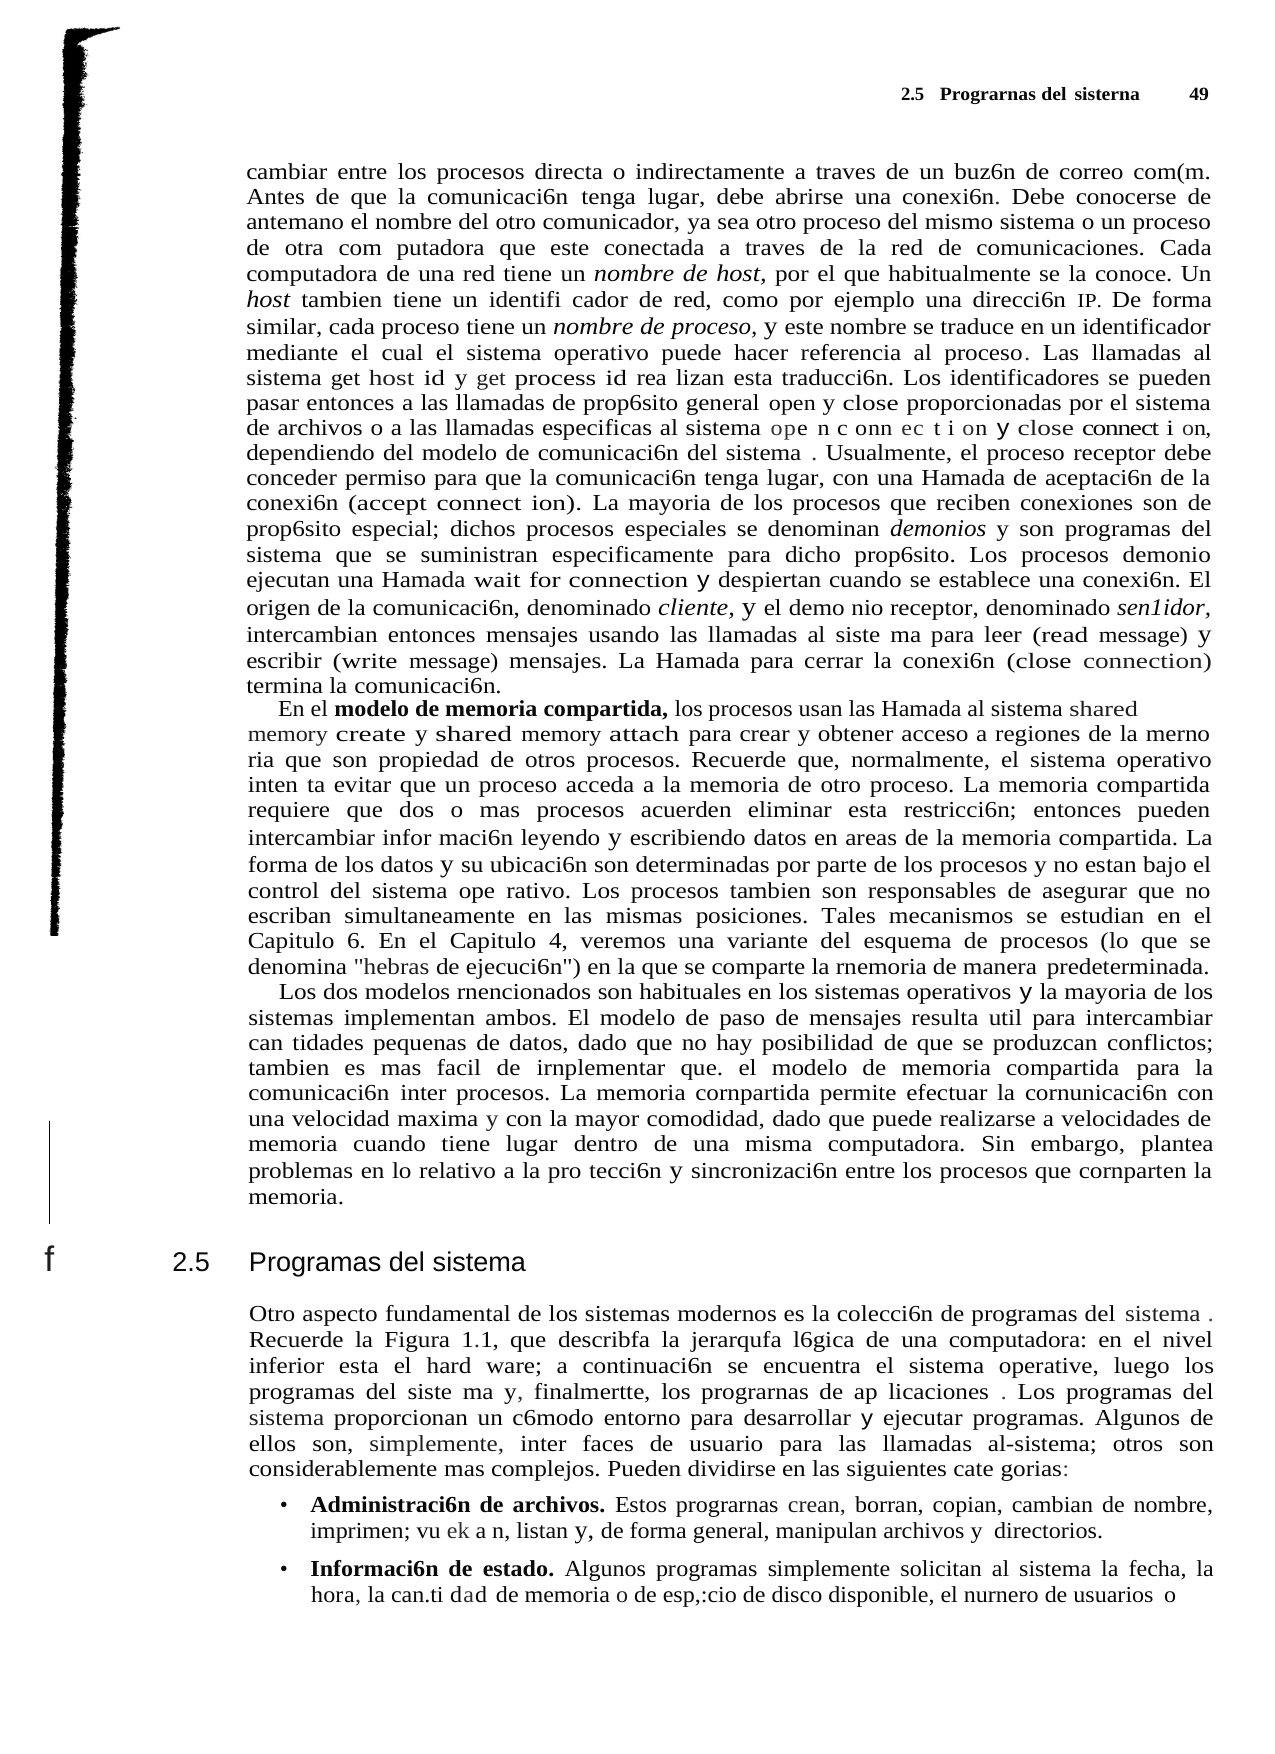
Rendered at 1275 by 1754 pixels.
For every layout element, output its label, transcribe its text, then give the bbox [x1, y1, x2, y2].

text En el modelo de memoria compartida, los procesos usan las Hamada al sistema shared [278, 698, 1275, 721]
list Administraci6n de archivos. Estos prograrnas crean, borran, copian, cambian de nombre, imprimen; vu ek a n, listan y, de forma general, manipulan archivos y directorios. [279, 1494, 1214, 1543]
list Informaci6n de estado. Algunos programas simplemente solicitan al sistema la fecha, la hora, la can.ti dad de memoria o de esp,:cio de disco disponible, el nurnero de usuarios o [279, 1556, 1215, 1608]
text Los dos modelos rnencionados son habituales en los sistemas operativos y la mayoria de los sistemas implementan ambos. El modelo de paso de mensajes resulta util para intercambiar can­ tidades pequenas de datos, dado que no hay posibilidad de que se produzcan conflictos; tambien es mas facil de irnplementar que. el modelo de memoria compartida para la comunicaci6n inter­ procesos. La memoria cornpartida permite efectuar la cornunicaci6n con una velocidad maxima y con la mayor comodidad, dado que puede realizarse a velocidades de memoria cuando tiene lugar dentro de una misma computadora. Sin embargo, plantea problemas en lo relativo a la pro­ tecci6n y sincronizaci6n entre los procesos que cornparten la memoria. [248, 979, 1213, 1209]
text cambiar entre los procesos directa o indirectamente a traves de un buz6n de correo com(m. Antes de que la comunicaci6n tenga lugar, debe abrirse una conexi6n. Debe conocerse de antemano el nombre del otro comunicador, ya sea otro proceso del mismo sistema o un proceso de otra com­ putadora que este conectada a traves de la red de comunicaciones. Cada computadora de una red tiene un nombre de host, por el que habitualmente se la conoce. Un host tambien tiene un identifi­ cador de red, como por ejemplo una direcci6n IP. De forma similar, cada proceso tiene un nombre de proceso, y este nombre se traduce en un identificador mediante el cual el sistema operativo puede hacer referencia al proceso. Las llamadas al sistema get host id y get process id rea­ lizan esta traducci6n. Los identificadores se pueden pasar entonces a las llamadas de prop6sito general open y close proporcionadas por el sistema de archivos o a las llamadas especificas al sistema ope n c onn ec t i on y close connect i on, dependiendo del modelo de comunicaci6n del sistema . Usualmente, el proceso receptor debe conceder permiso para que la comunicaci6n tenga lugar, con una Hamada de aceptaci6n de la conexi6n (accept connect ion). La mayoria de los procesos que reciben conexiones son de prop6sito especial; dichos procesos especiales se denominan demonios y son programas del sistema que se suministran especificamente para dicho prop6sito. Los procesos demonio ejecutan una Hamada wait for connection y despiertan cuando se establece una conexi6n. El origen de la comunicaci6n, denominado cliente, y el demo­ nio receptor, denominado sen1idor, intercambian entonces mensajes usando las llamadas al siste­ ma para leer (read message) y escribir (write message) mensajes. La Hamada para cerrar la conexi6n (close connection) termina la comunicaci6n. [246, 159, 1212, 698]
text memory create y shared memory attach para crear y obtener acceso a regiones de la merno­ ria que son propiedad de otros procesos. Recuerde que, normalmente, el sistema operativo inten­ ta evitar que un proceso acceda a la memoria de otro proceso. La memoria compartida requiere que dos o mas procesos acuerden eliminar esta restricci6n; entonces pueden intercambiar infor­ maci6n leyendo y escribiendo datos en areas de la memoria compartida. La forma de los datos y su ubicaci6n son determinadas por parte de los procesos y no estan bajo el control del sistema ope­ rativo. Los procesos tambien son responsables de asegurar que no escriban simultaneamente en las mismas posiciones. Tales mecanismos se estudian en el Capitulo 6. En el Capitulo 4, veremos una variante del esquema de procesos (lo que se denomina "hebras de ejecuci6n") en la que se comparte la rnemoria de manera predeterminada. [248, 722, 1212, 979]
text Otro aspecto fundamental de los sistemas modernos es la colecci6n de programas del sistema . Recuerde la Figura 1.1, que describfa la jerarqufa l6gica de una computadora: en el nivel inferior esta el hard ware; a continuaci6n se encuentra el sistema operative, luego los programas del siste­ ma y, finalmertte, los prograrnas de ap licaciones . Los programas del sistema proporcionan un c6modo entorno para desarrollar y ejecutar programas. Algunos de ellos son, simplemente, inter­ faces de usuario para las llamadas al-sistema; otros son considerablemente mas complejos. Pueden dividirse en las siguientes cate gorias: [248, 1301, 1214, 1482]
list Prograrnas del sisterna 49 [901, 83, 1275, 105]
picture [49, 26, 121, 936]
subtitle f 2.5 Programas del sistema [44, 1238, 1275, 1278]
